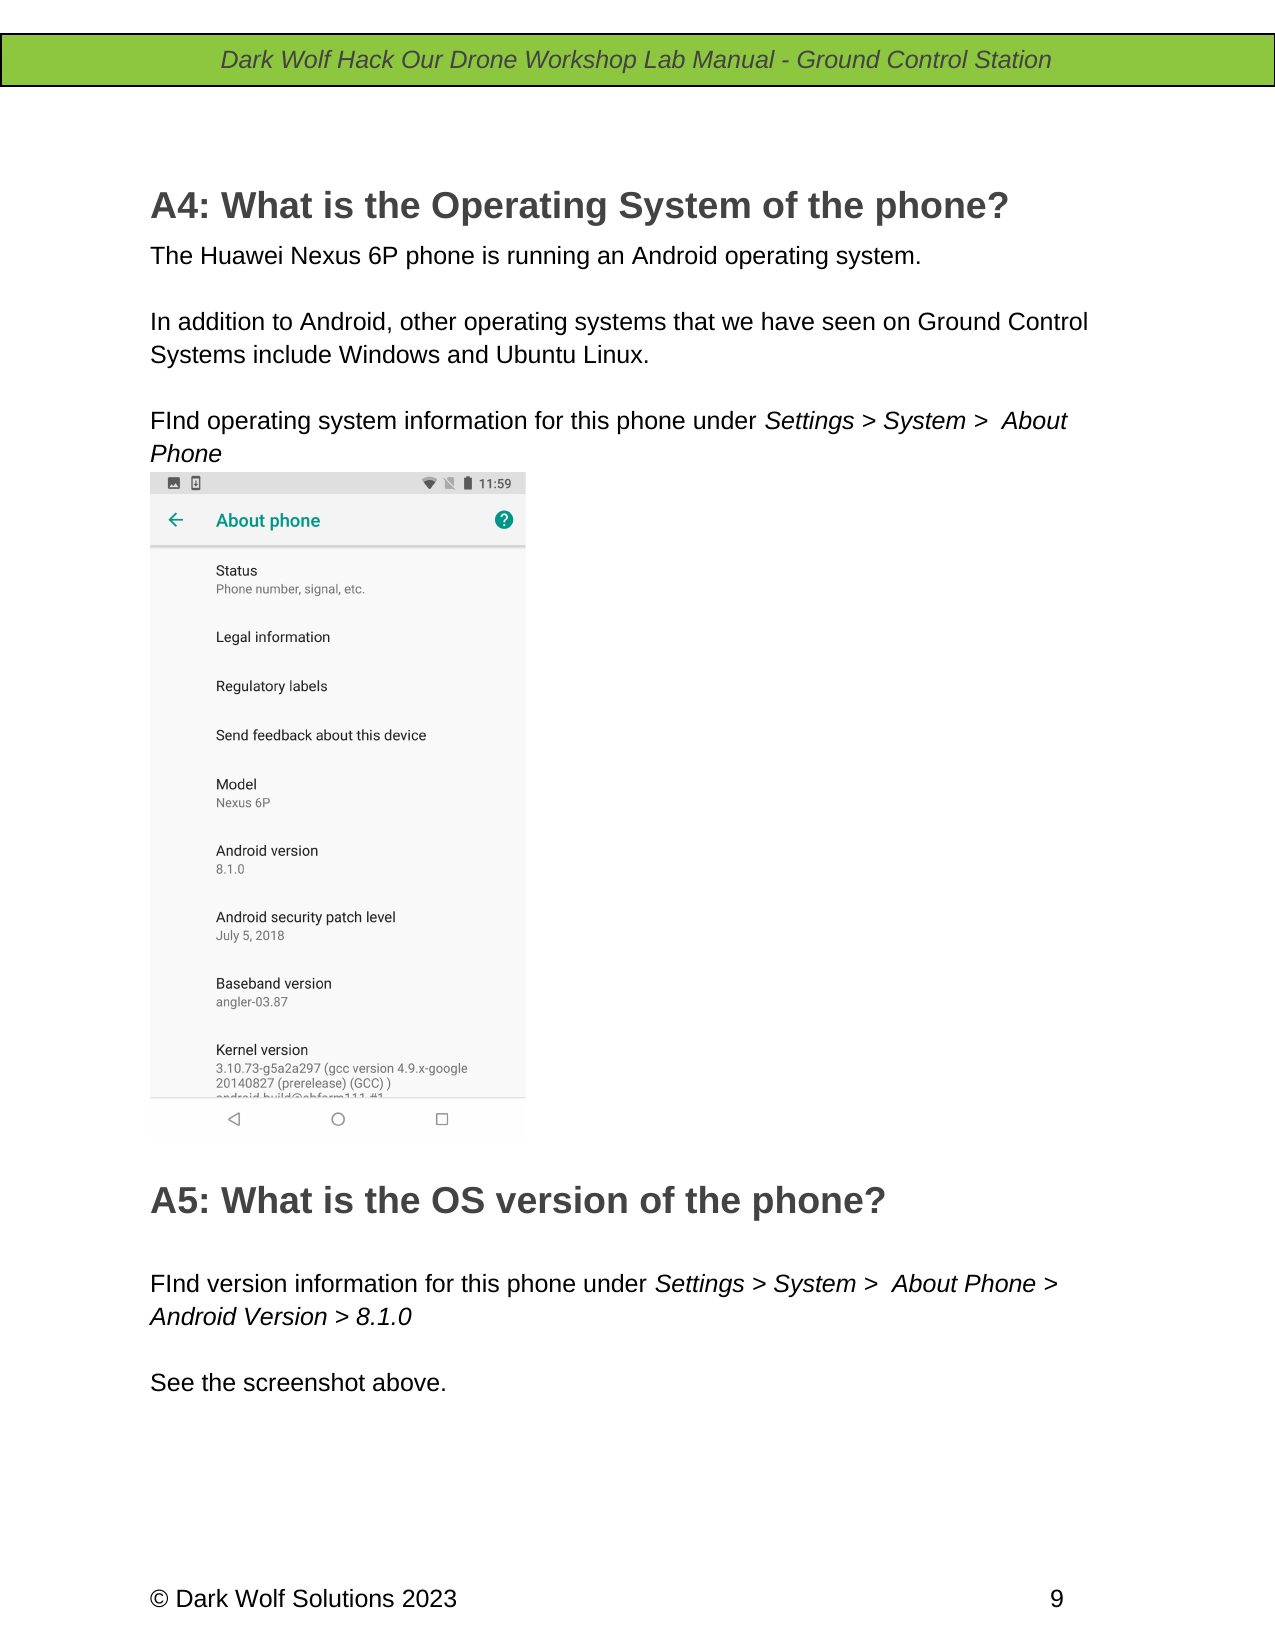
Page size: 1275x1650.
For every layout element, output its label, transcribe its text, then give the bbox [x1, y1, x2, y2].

subtitle A5: What is the OS version of the phone? [150, 1178, 1125, 1221]
text In addition to Android, other operating systems that we have seen on Ground Control Systems include Windows and Ubuntu Linux. [150, 307, 1125, 369]
text FInd operating system information for this phone under Settings > System > About Phone [150, 406, 1125, 468]
picture [150, 472, 526, 1141]
subtitle A4: What is the Operating System of the phone? [150, 183, 1125, 226]
text The Huawei Nexus 6P phone is running an Android operating system. [150, 241, 1125, 270]
text FInd version information for this phone under Settings > System > About Phone > Android Version > 8.1.0 [150, 1269, 1125, 1331]
text See the screenshot above. [150, 1368, 1125, 1397]
